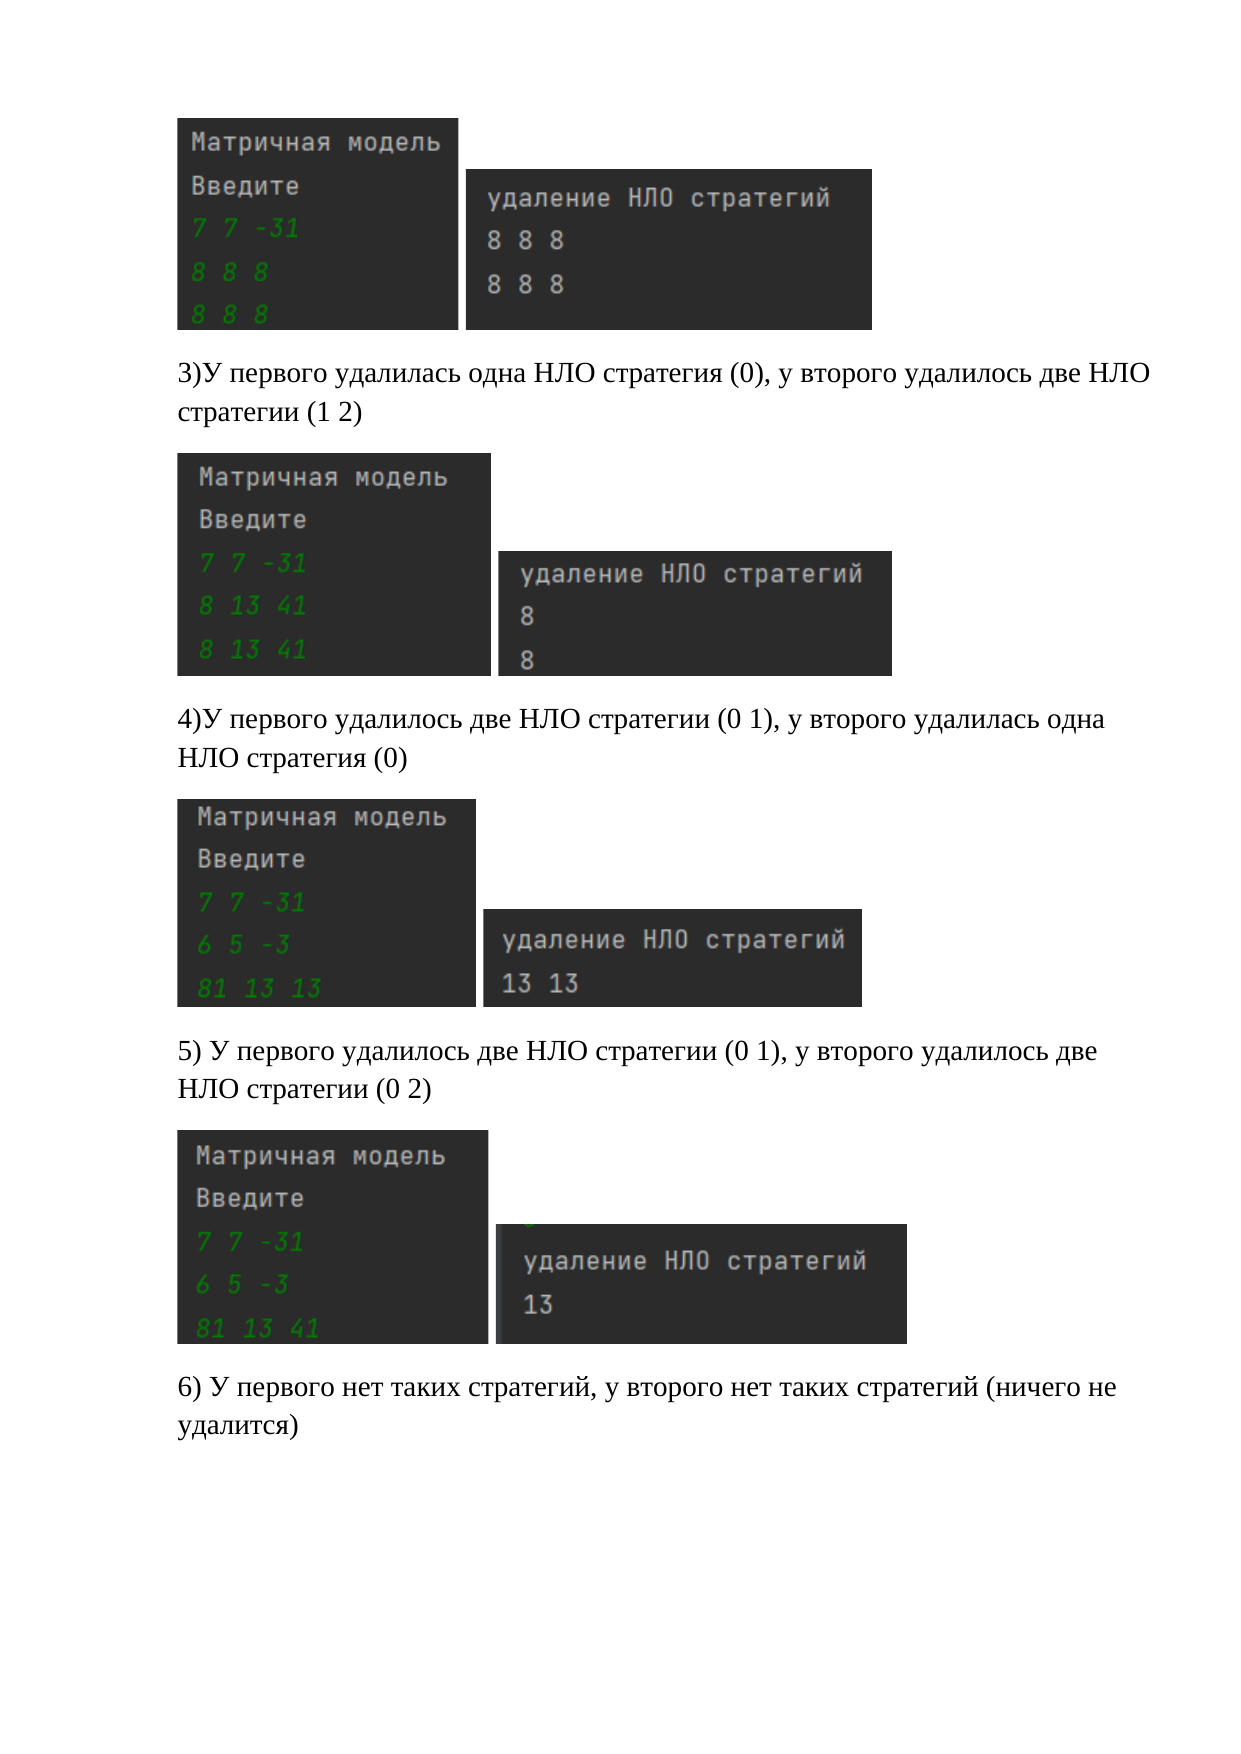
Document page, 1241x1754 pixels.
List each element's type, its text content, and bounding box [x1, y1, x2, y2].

picture [177, 118, 459, 330]
picture [177, 1130, 489, 1344]
text 4)У первого удалилось две НЛО стратегии (0 1), у второго удалилась одна НЛО стратегия (0) [177, 701, 1152, 773]
picture [465, 169, 872, 330]
text 3)У первого удалилась одна НЛО стратегия (0), у второго удалилось две НЛО стратегии (1 2) [177, 355, 1152, 427]
picture [495, 1224, 907, 1344]
text 5) У первого удалилось две НЛО стратегии (0 1), у второго удалилось две НЛО стратегии (0 2) [177, 1033, 1152, 1105]
picture [498, 551, 892, 676]
picture [483, 909, 862, 1007]
picture [177, 453, 491, 676]
text 6) У первого нет таких стратегий, у второго нет таких стратегий (ничего не удалится) [177, 1369, 1152, 1441]
picture [177, 799, 476, 1007]
